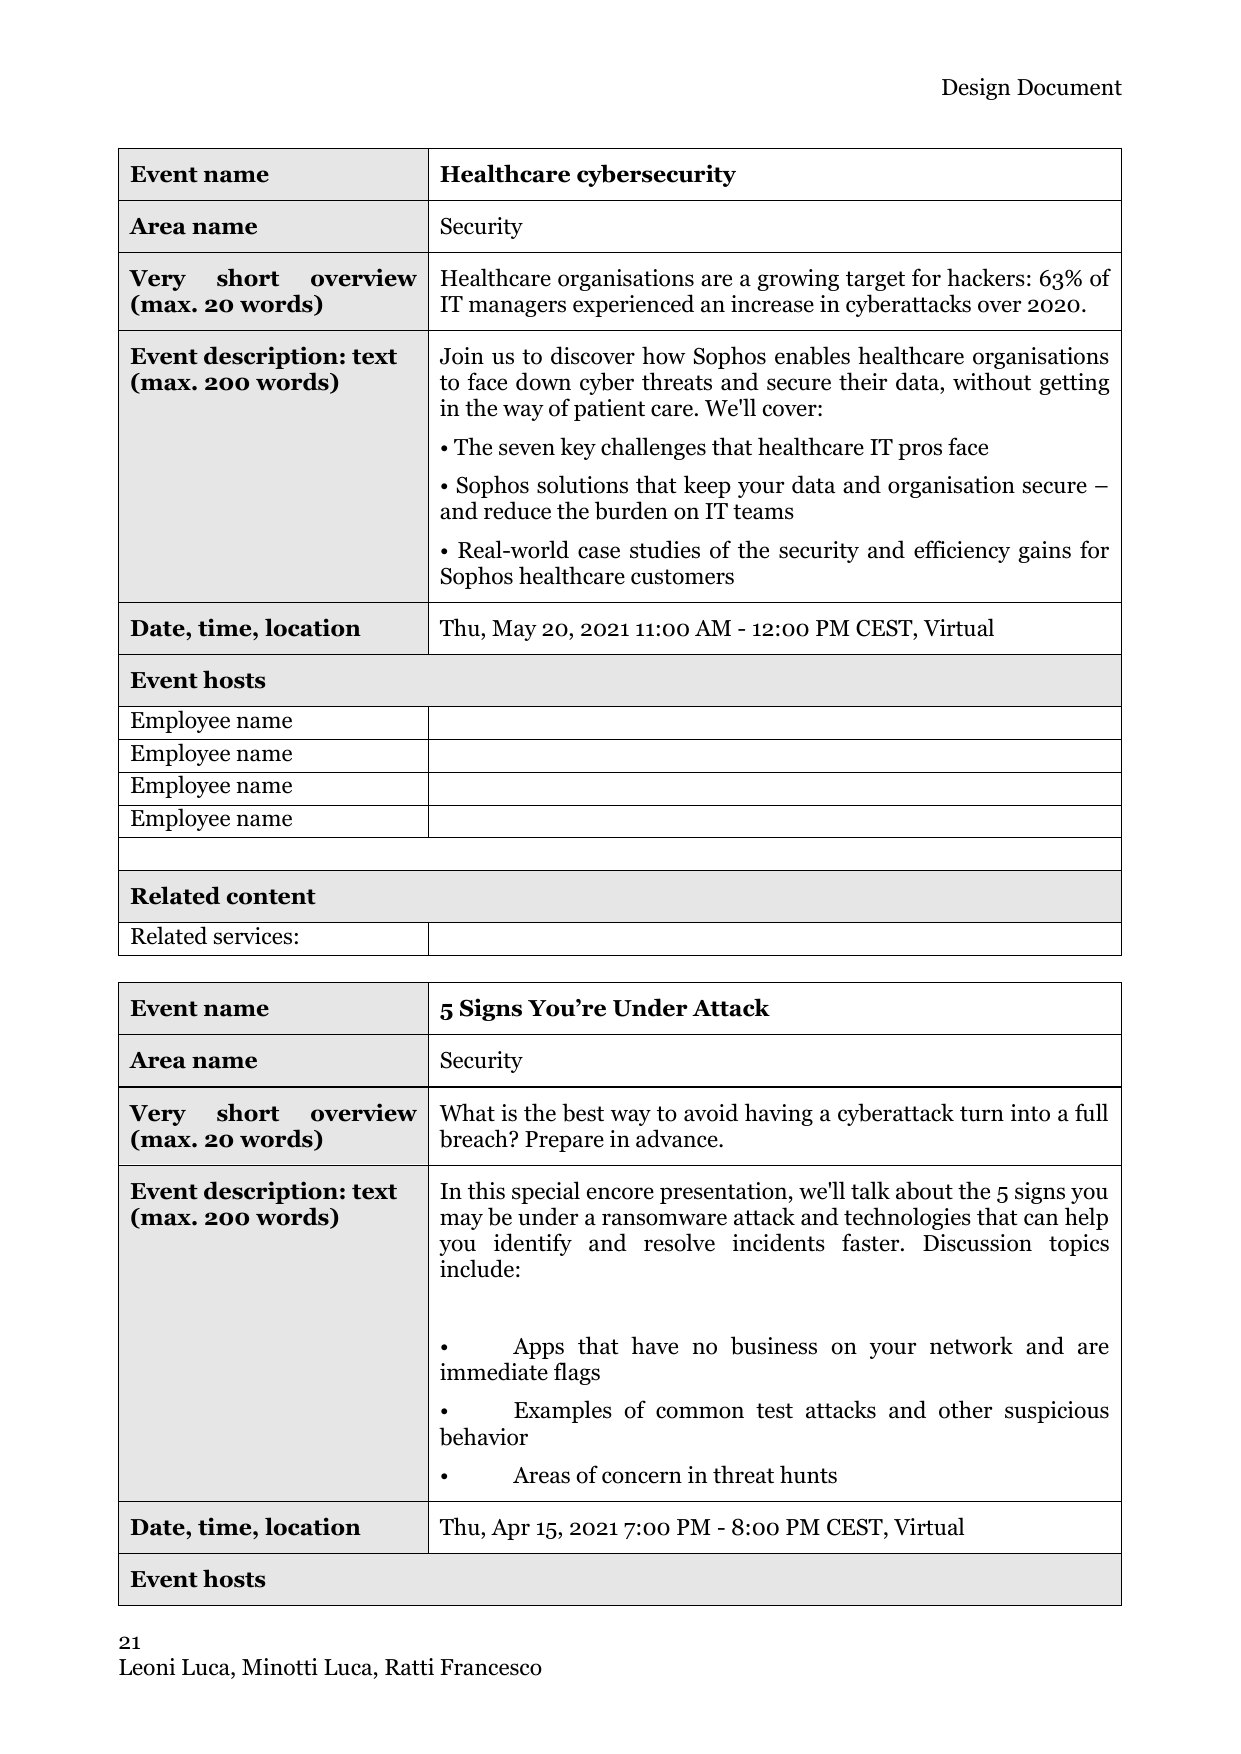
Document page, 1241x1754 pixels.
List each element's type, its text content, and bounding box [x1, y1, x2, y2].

table_header Event name [119, 983, 428, 1034]
table_cell Thu, Apr 15, 2021 7:00 PM - 8:00 PM CEST, Virtual [429, 1502, 1121, 1553]
table_cell [429, 740, 1121, 772]
table_cell Related content [119, 871, 1121, 922]
table_cell Employee name [119, 707, 428, 739]
table_header Healthcare cybersecurity [429, 149, 1121, 200]
table_cell Employee name [119, 740, 428, 772]
table_cell Employee name [119, 806, 428, 837]
table_cell [429, 923, 1121, 955]
table_cell Area name [119, 1035, 428, 1086]
table_cell [429, 773, 1121, 804]
table_cell Very short overview (max. 20 words) [119, 1088, 428, 1164]
table_cell Employee name [119, 773, 428, 804]
table_cell Thu, May 20, 2021 11:00 AM - 12:00 PM CEST, Virtual [429, 603, 1121, 654]
table_cell Event description: text (max. 200 words) [119, 331, 428, 602]
table_cell [119, 838, 1121, 870]
table_cell In this special encore presentation, we'll talk about the 5 signs you may be under a ransomware attack and technologies that can help you identify and resolve incidents faster. Discussion topics include: • Apps that have no business on your network and are immediate flags • Examples of common test attacks and other suspicious behavior • Areas of concern in threat hunts [429, 1166, 1121, 1501]
table_cell Join us to discover how Sophos enables healthcare organisations to face down cyber threats and secure their data, without getting in the way of patient care. We'll cover: • The seven key challenges that healthcare IT pros face • Sophos solutions that keep your data and organisation secure – and reduce the burden on IT teams • Real-world case studies of the security and efficiency gains for Sophos healthcare customers [429, 331, 1121, 602]
table_cell Date, time, location [119, 1502, 428, 1553]
table_cell [429, 806, 1121, 837]
table_cell [429, 707, 1121, 739]
table_cell Event hosts [119, 655, 1121, 706]
table_cell Area name [119, 201, 428, 252]
table_cell Security [429, 1035, 1121, 1086]
table_header Event name [119, 149, 428, 200]
table_cell Security [429, 201, 1121, 252]
table_cell Event description: text (max. 200 words) [119, 1166, 428, 1501]
table_cell What is the best way to avoid having a cyberattack turn into a full breach? Prepare in advance. [429, 1088, 1121, 1164]
table_cell Healthcare organisations are a growing target for hackers: 63% of IT managers experienced an increase in cyberattacks over 2020. [429, 253, 1121, 330]
table_header 5 Signs You’re Under Attack [429, 983, 1121, 1034]
table_cell Very short overview (max. 20 words) [119, 253, 428, 330]
table_cell Date, time, location [119, 603, 428, 654]
table_cell Event hosts [119, 1554, 1121, 1605]
table_cell Related services: [119, 923, 428, 955]
